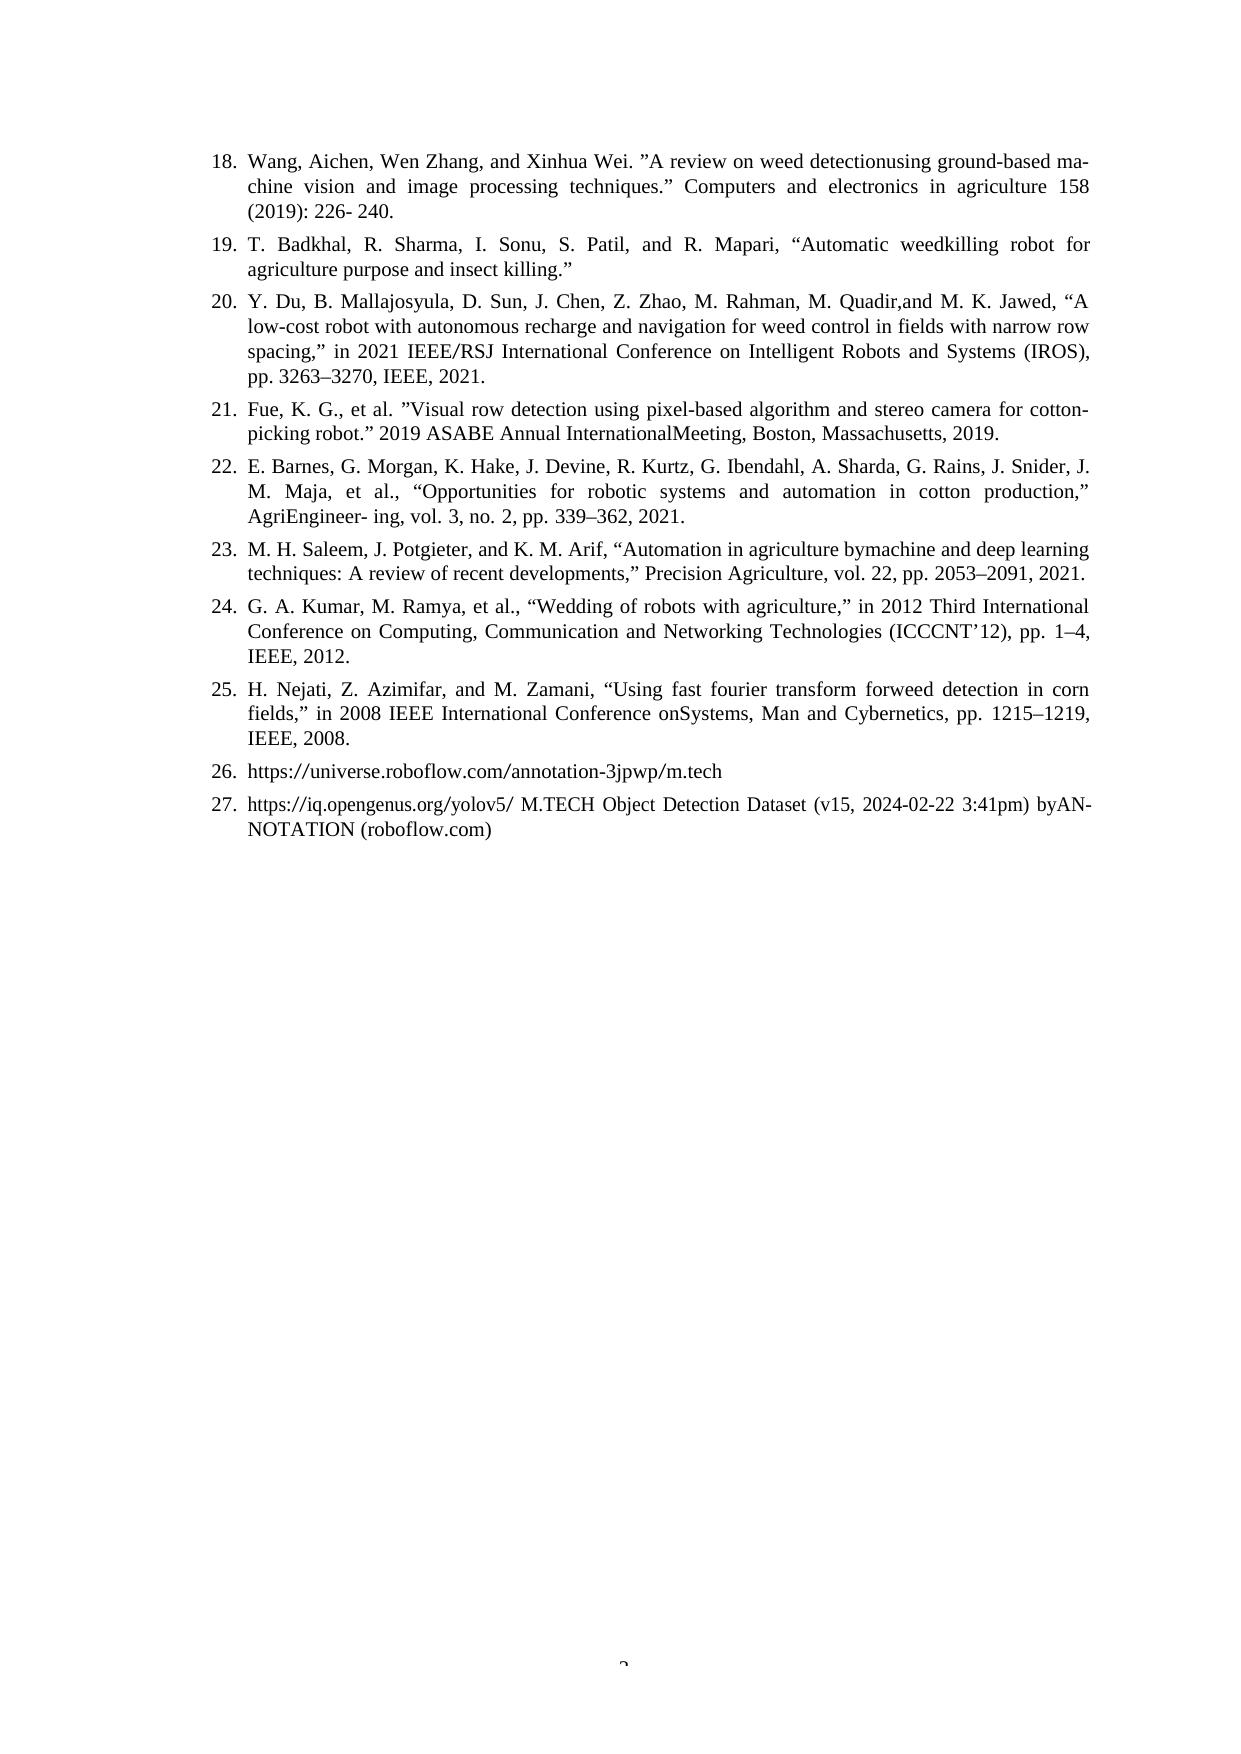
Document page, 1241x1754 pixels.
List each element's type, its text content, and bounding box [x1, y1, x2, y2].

list Fue, K. G., et al. ”Visual row detection using pixel-based algorithm and stereo camera for cotton- picking robot.” 2019 ASABE Annual InternationalMeeting, Boston, Massachusetts, 2019. [211, 397, 1090, 445]
list Y. Du, B. Mallajosyula, D. Sun, J. Chen, Z. Zhao, M. Rahman, M. Quadir,and M. K. Jawed, “A low-cost robot with autonomous recharge and navigation for weed control in fields with narrow row spacing,” in 2021 IEEE/RSJ International Conference on Intelligent Robots and Systems (IROS), pp. 3263–3270, IEEE, 2021. [211, 289, 1090, 388]
list https://universe.roboflow.com/annotation-3jpwp/m.tech [211, 758, 1188, 784]
list H. Nejati, Z. Azimifar, and M. Zamani, “Using fast fourier transform forweed detection in corn fields,” in 2008 IEEE International Conference onSystems, Man and Cybernetics, pp. 1215–1219, IEEE, 2008. [211, 677, 1090, 750]
list https://iq.opengenus.org/yolov5/ M.TECH Object Detection Dataset (v15, 2024-02-22 3:41pm) byAN- NOTATION (roboflow.com) [211, 792, 1093, 841]
list E. Barnes, G. Morgan, K. Hake, J. Devine, R. Kurtz, G. Ibendahl, A. Sharda, G. Rains, J. Snider, J. M. Maja, et al., “Opportunities for robotic systems and automation in cotton production,” AgriEngineer- ing, vol. 3, no. 2, pp. 339–362, 2021. [211, 454, 1090, 528]
list Wang, Aichen, Wen Zhang, and Xinhua Wei. ”A review on weed detectionusing ground-based ma- chine vision and image processing techniques.” Computers and electronics in agriculture 158 (2019): 226- 240. [211, 149, 1090, 223]
list G. A. Kumar, M. Ramya, et al., “Wedding of robots with agriculture,” in 2012 Third International Conference on Computing, Communication and Networking Technologies (ICCCNT’12), pp. 1–4, IEEE, 2012. [211, 594, 1090, 668]
list M. H. Saleem, J. Potgieter, and K. M. Arif, “Automation in agriculture bymachine and deep learning techniques: A review of recent developments,” Precision Agriculture, vol. 22, pp. 2053–2091, 2021. [211, 537, 1090, 585]
list T. Badkhal, R. Sharma, I. Sonu, S. Patil, and R. Mapari, “Automatic weedkilling robot for agriculture purpose and insect killing.” [211, 232, 1090, 281]
